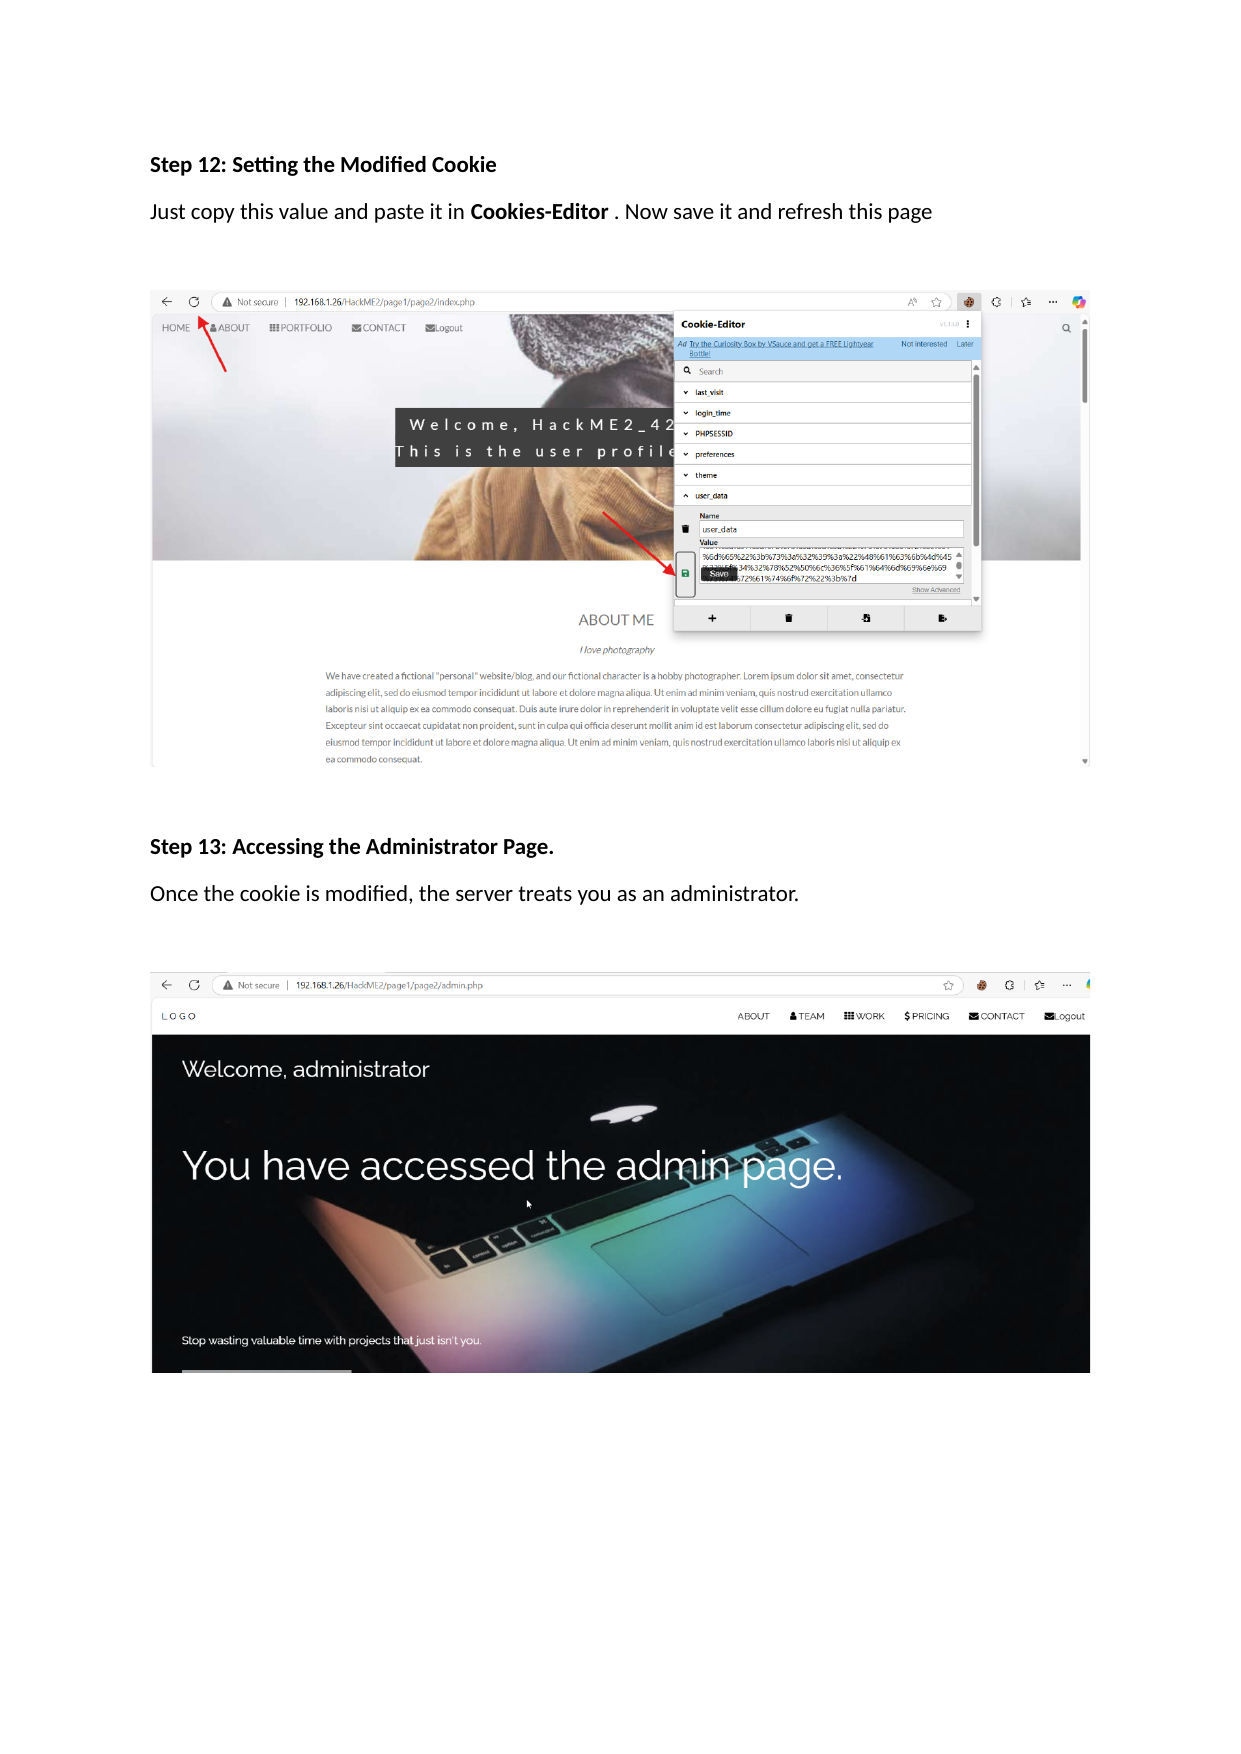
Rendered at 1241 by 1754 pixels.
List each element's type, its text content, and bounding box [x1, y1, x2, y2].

text Just copy this value and paste it in Cookies-Editor . Now save it and refresh this page [150, 197, 1090, 225]
text Step 13: Accessing the Administrator Page. [150, 832, 1090, 860]
picture [150, 290, 1091, 767]
text Step 12: Setting the Modified Cookie [150, 150, 1090, 178]
text Once the cookie is modified, the server treats you as an administrator. [150, 879, 1090, 907]
picture [150, 972, 1091, 1373]
